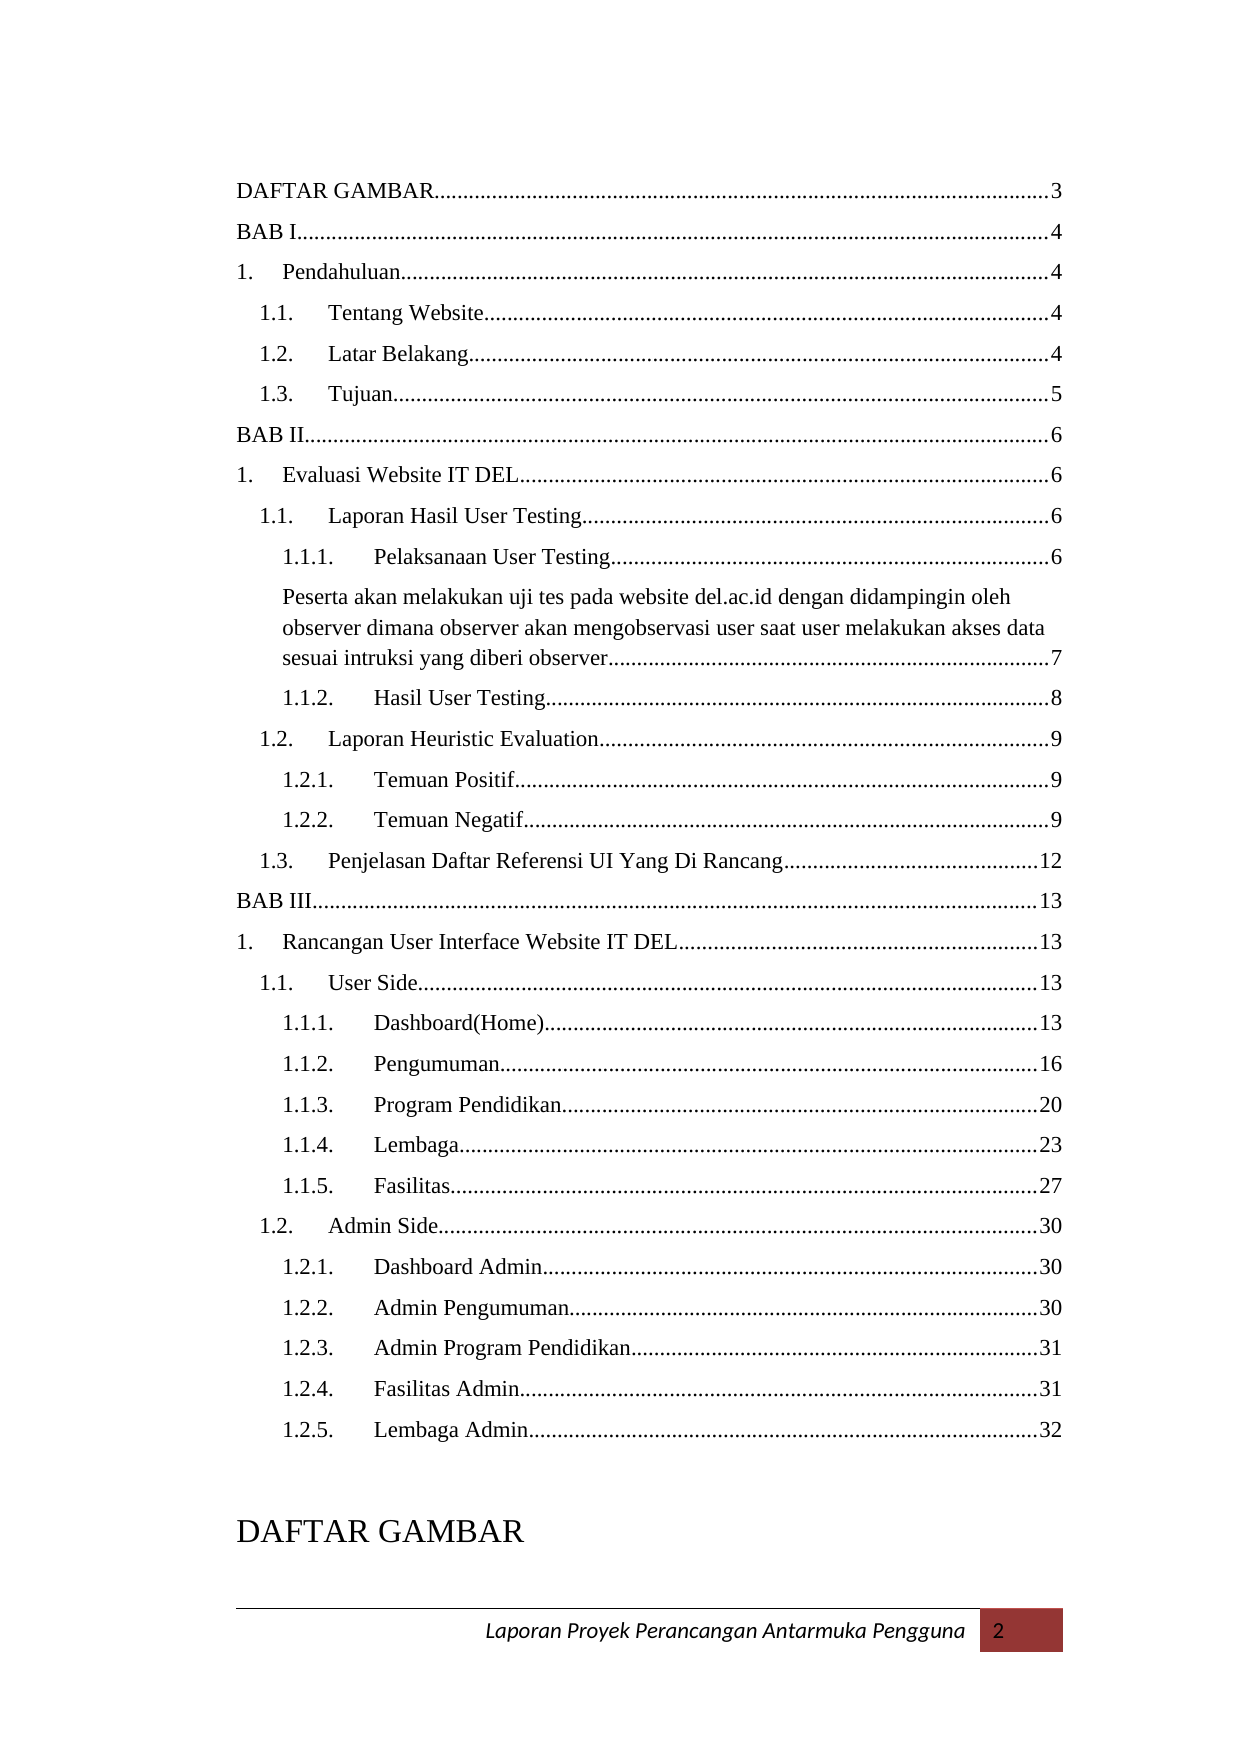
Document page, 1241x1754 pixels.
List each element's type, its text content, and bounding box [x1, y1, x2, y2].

subtitle DAFTAR GAMBAR [236, 1512, 1063, 1550]
